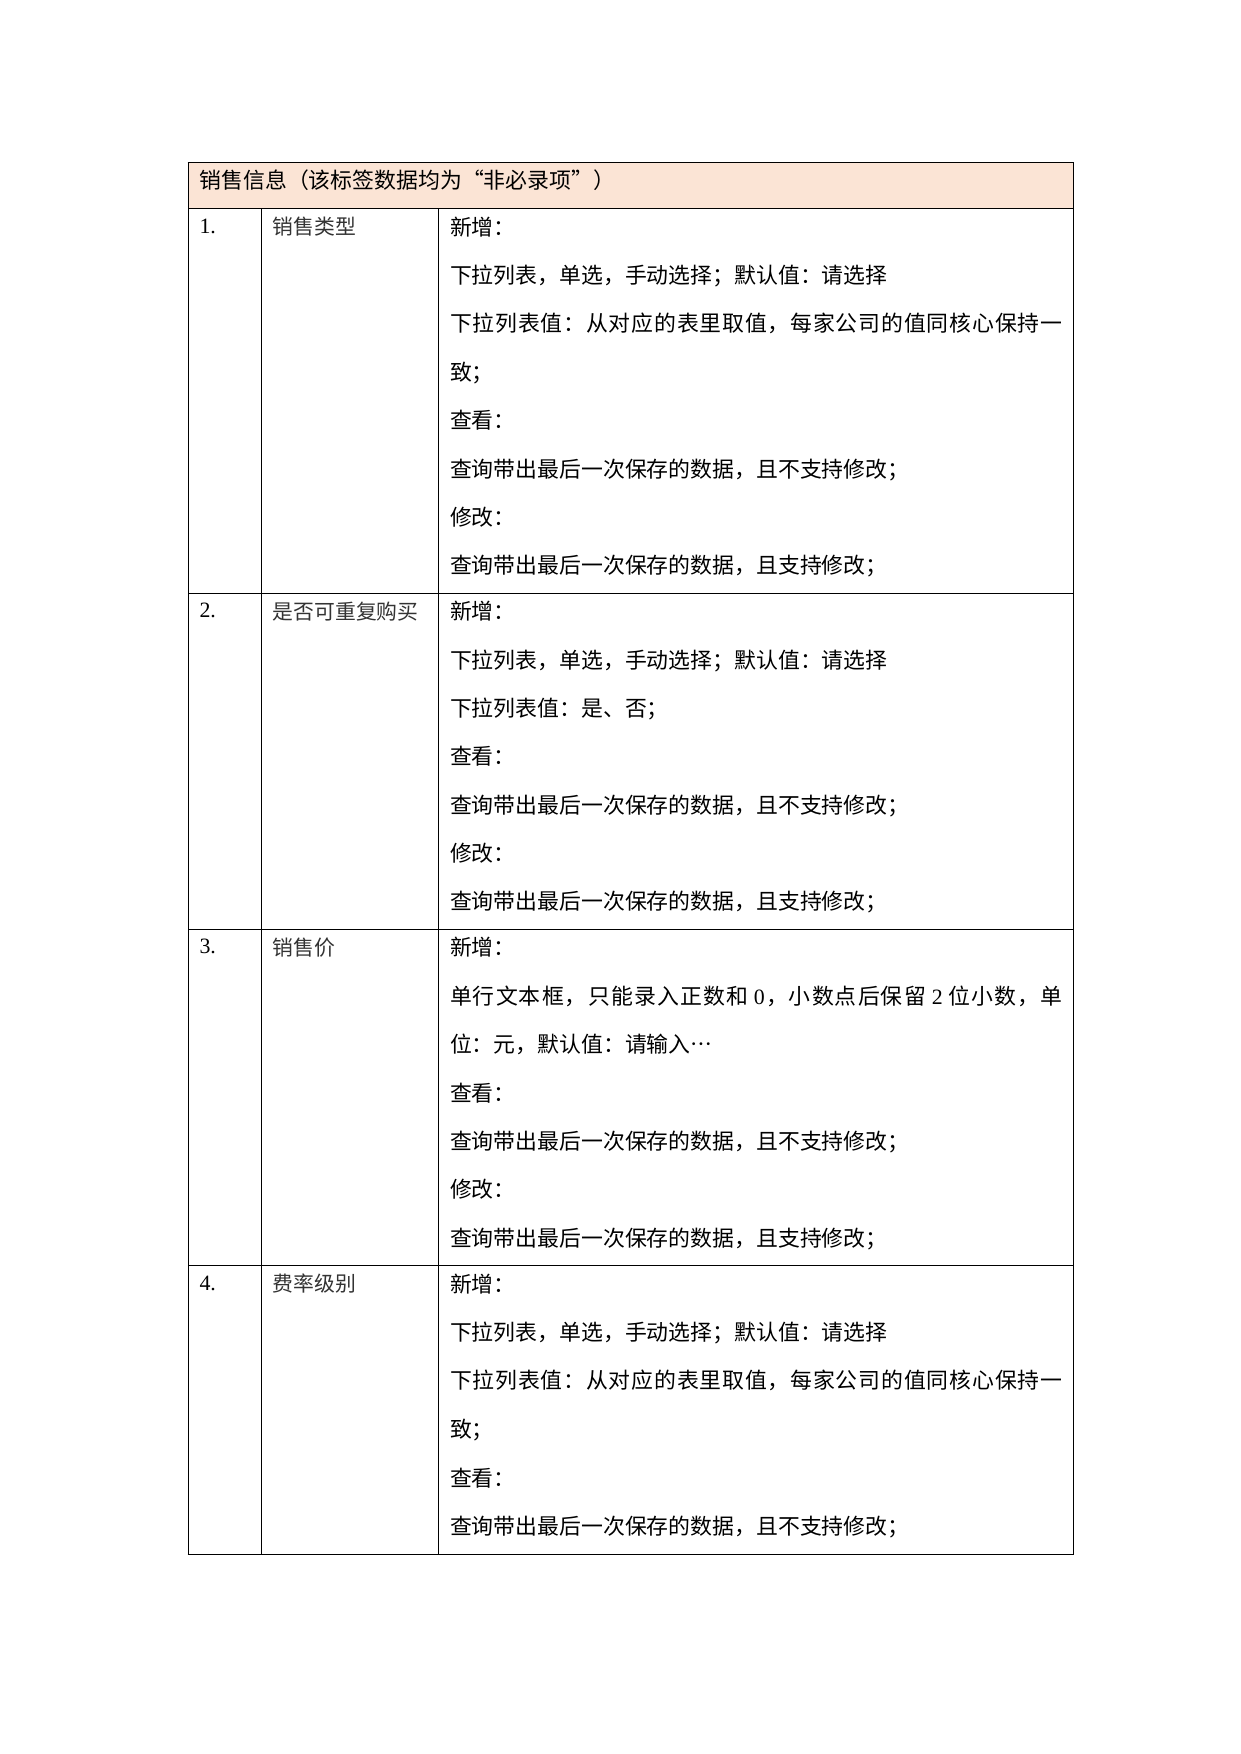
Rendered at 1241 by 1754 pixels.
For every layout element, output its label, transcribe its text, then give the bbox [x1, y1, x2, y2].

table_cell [439, 1266, 1073, 1553]
table_cell 是否可重复购买 [262, 594, 438, 929]
table_cell [189, 594, 261, 929]
table_cell 新增： 下拉列表，单选，手动选择；默认值：请选择 下拉列表值：是、否； 查看： 查询带出最后一次保存的数据，且不支持修改； 修改： 查询带出最后一次保存的数据，且支持修改； [439, 594, 1073, 929]
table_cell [439, 930, 1073, 1265]
table_cell [189, 1266, 261, 1553]
table_cell [189, 209, 261, 593]
table_cell [189, 930, 261, 1265]
table_cell 销售价 [262, 930, 438, 1265]
table_cell 费率级别 [262, 1266, 438, 1553]
table_cell 新增： 下拉列表，单选，手动选择；默认值：请选择 下拉列表值：从对应的表里取值，每家公司的值同核心保持一致； 查看： 查询带出最后一次保存的数据，且不支持修改； 修改： 查询带出最后一次保存的数据，且支持修改； [439, 209, 1073, 593]
table_cell 销售信息（该标签数据均为“非必录项”） [189, 163, 1073, 208]
table_cell 销售类型 [262, 209, 438, 593]
